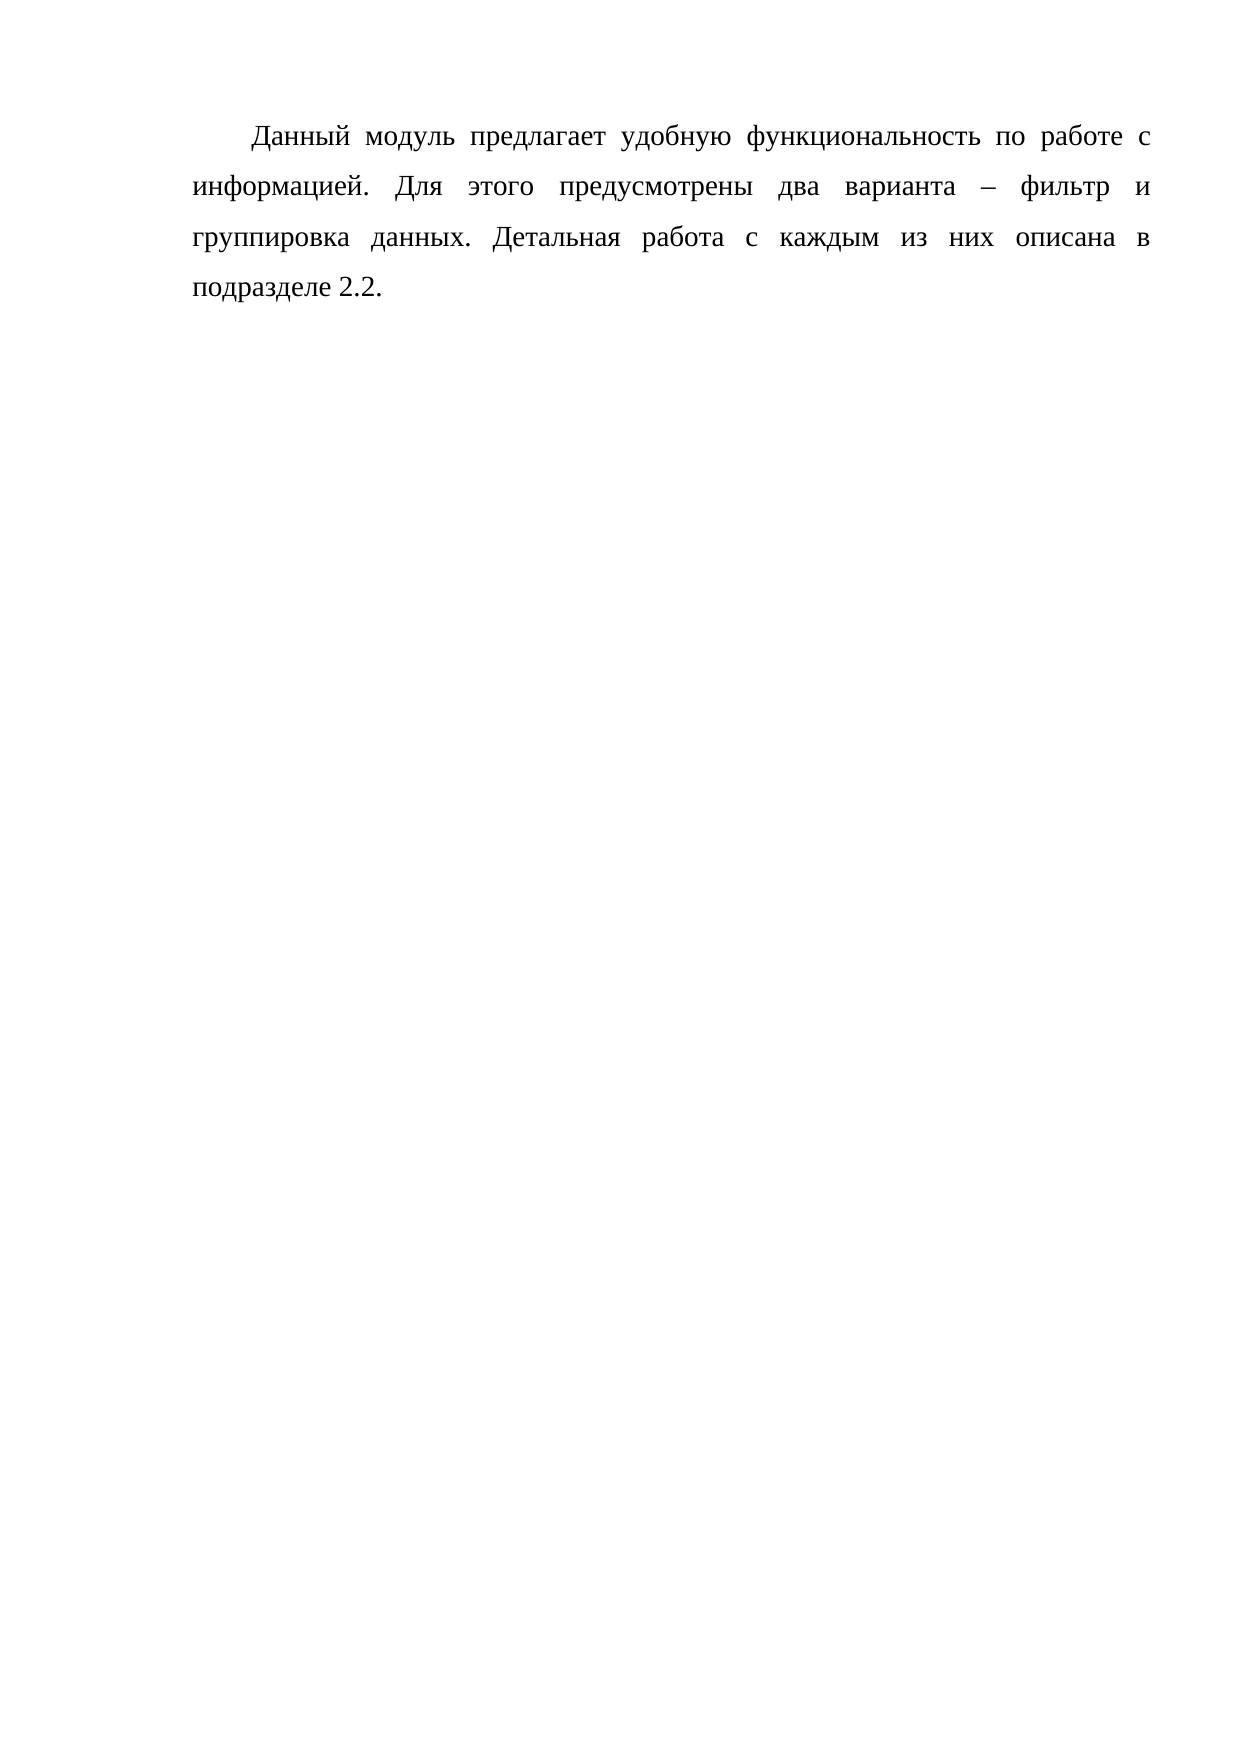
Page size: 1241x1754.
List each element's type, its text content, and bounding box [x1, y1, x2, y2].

text Данный модуль предлагает удобную функциональность по работе с информацией. Для этого предусмотрены два варианта – фильтр и группировка данных. Детальная работа с каждым из них описана в подразделе 2.2. [192, 118, 1152, 303]
